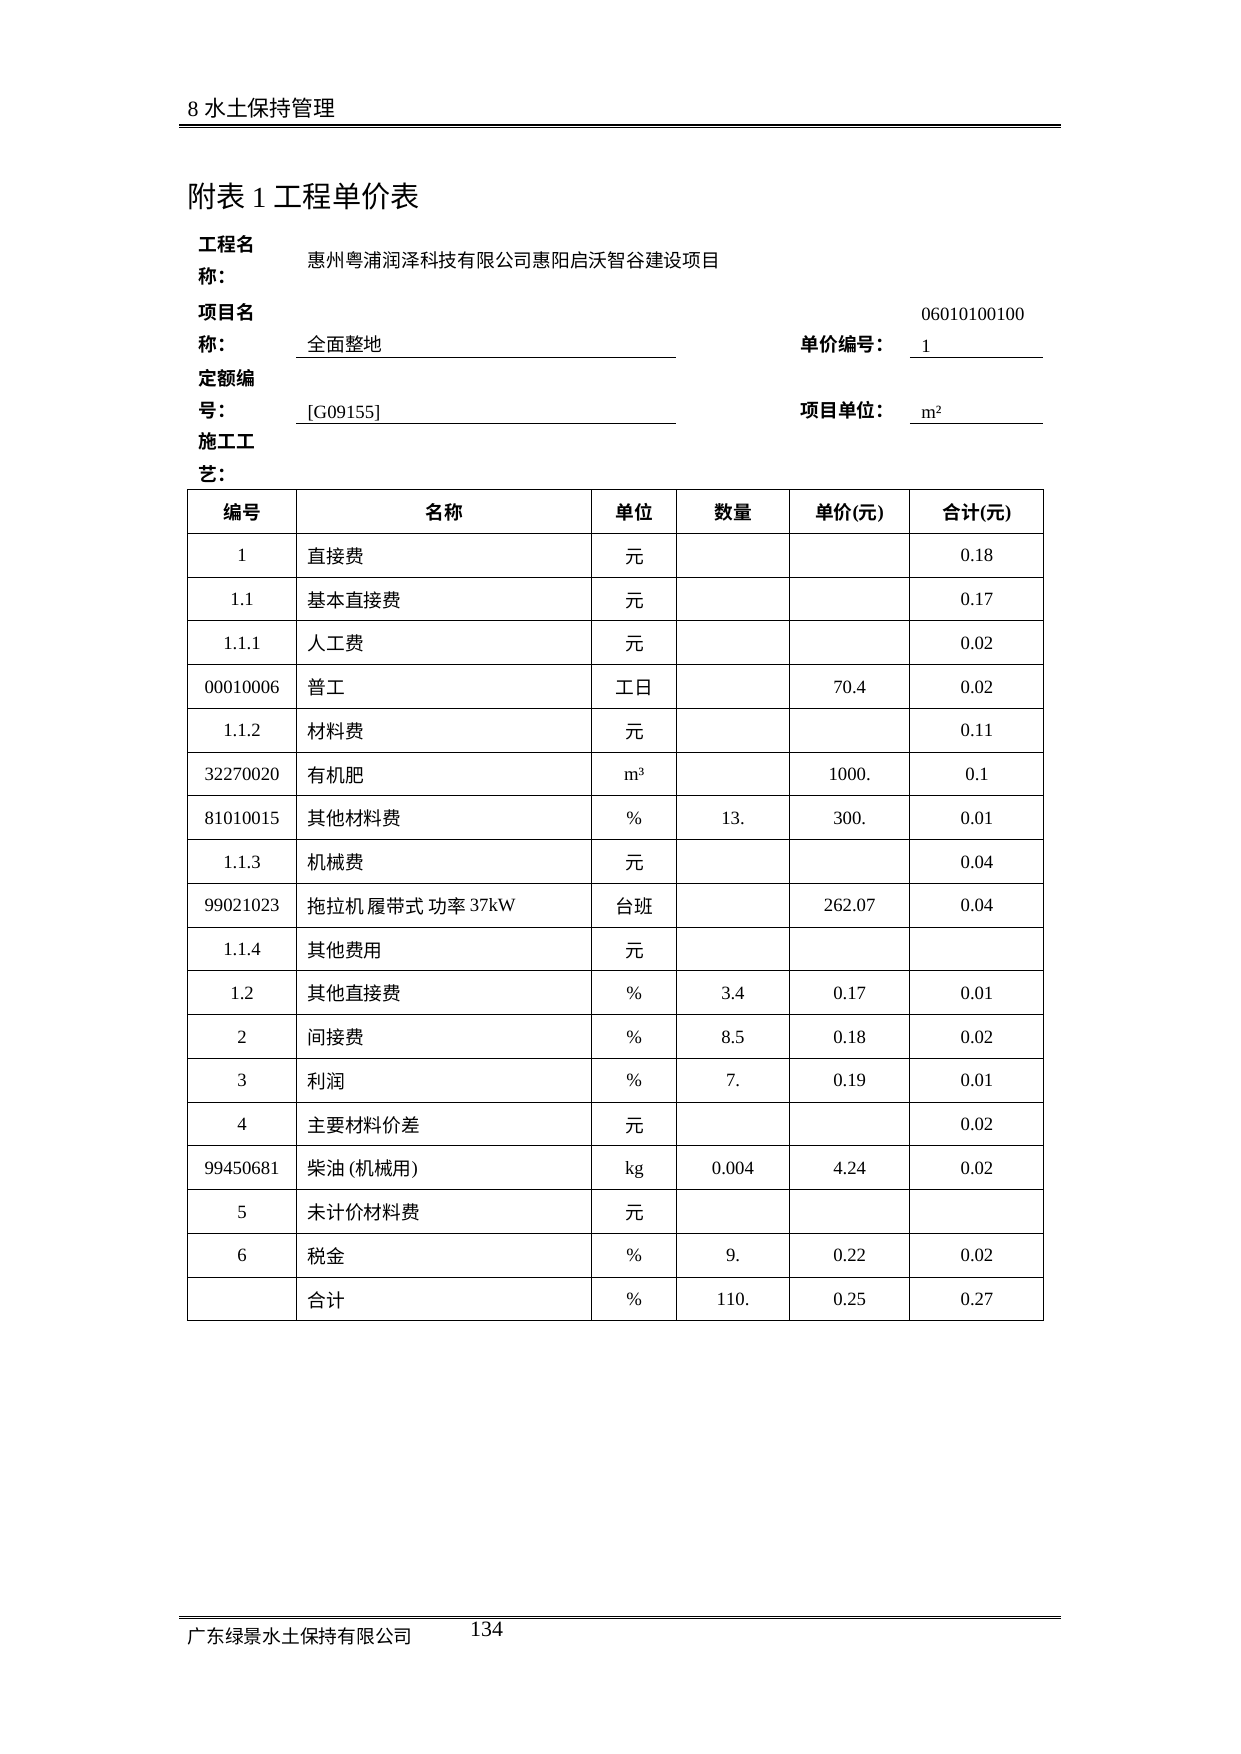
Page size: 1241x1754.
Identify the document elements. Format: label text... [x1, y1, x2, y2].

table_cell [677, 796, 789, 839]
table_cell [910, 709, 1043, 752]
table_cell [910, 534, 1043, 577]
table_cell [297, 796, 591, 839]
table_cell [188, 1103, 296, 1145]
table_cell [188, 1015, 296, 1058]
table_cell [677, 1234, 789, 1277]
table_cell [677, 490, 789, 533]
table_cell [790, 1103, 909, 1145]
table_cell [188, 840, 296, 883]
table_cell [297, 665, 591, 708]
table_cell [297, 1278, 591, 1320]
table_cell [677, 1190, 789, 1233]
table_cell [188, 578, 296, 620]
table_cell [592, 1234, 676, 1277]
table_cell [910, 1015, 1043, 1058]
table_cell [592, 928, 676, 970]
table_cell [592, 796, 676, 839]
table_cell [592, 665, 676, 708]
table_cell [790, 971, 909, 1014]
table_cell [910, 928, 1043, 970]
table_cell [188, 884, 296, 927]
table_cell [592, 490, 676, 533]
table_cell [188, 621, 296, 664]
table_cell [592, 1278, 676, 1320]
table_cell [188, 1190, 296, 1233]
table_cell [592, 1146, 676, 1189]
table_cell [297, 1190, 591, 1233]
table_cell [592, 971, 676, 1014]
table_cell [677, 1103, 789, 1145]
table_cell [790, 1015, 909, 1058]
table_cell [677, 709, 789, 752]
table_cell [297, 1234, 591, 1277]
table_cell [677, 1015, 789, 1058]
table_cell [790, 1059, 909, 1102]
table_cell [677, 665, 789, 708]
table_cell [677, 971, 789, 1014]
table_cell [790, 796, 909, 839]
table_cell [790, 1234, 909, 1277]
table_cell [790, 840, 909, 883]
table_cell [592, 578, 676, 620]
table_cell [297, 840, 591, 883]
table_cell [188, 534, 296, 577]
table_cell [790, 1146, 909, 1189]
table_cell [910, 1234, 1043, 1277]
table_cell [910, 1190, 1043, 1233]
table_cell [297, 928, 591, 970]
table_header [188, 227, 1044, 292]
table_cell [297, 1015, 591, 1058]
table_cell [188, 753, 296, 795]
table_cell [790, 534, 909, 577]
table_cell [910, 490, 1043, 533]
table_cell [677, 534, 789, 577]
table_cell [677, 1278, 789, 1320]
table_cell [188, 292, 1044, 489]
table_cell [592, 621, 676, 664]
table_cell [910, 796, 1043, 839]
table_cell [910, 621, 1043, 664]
text 附表1 工程单价表 [187, 162, 1053, 227]
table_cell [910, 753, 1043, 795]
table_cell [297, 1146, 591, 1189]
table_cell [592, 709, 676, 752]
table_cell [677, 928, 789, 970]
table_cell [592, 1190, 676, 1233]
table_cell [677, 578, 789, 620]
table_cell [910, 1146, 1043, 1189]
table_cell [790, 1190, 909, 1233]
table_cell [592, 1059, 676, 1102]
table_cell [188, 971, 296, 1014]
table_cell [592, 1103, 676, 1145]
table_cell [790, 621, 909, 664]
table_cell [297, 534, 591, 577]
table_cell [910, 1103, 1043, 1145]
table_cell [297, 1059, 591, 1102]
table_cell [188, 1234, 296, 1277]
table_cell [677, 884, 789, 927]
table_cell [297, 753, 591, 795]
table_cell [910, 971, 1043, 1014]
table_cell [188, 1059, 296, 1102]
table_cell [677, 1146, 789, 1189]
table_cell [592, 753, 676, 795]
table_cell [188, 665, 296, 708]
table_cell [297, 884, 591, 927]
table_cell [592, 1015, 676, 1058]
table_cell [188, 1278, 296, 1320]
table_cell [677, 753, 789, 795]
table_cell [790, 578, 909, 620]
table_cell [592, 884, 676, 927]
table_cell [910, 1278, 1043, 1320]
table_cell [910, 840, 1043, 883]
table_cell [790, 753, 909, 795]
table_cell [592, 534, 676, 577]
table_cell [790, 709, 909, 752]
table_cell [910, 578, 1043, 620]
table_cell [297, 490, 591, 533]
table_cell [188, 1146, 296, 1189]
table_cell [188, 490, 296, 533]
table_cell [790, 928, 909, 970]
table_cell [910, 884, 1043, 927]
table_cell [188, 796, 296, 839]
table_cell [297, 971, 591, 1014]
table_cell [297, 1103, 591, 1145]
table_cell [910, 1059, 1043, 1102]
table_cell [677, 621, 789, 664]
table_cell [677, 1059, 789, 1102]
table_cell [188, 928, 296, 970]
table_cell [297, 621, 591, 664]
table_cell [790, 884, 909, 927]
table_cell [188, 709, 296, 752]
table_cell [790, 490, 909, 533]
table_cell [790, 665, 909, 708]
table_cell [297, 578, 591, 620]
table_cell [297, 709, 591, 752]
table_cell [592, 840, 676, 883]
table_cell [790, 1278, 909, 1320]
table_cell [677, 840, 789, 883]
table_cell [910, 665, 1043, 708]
